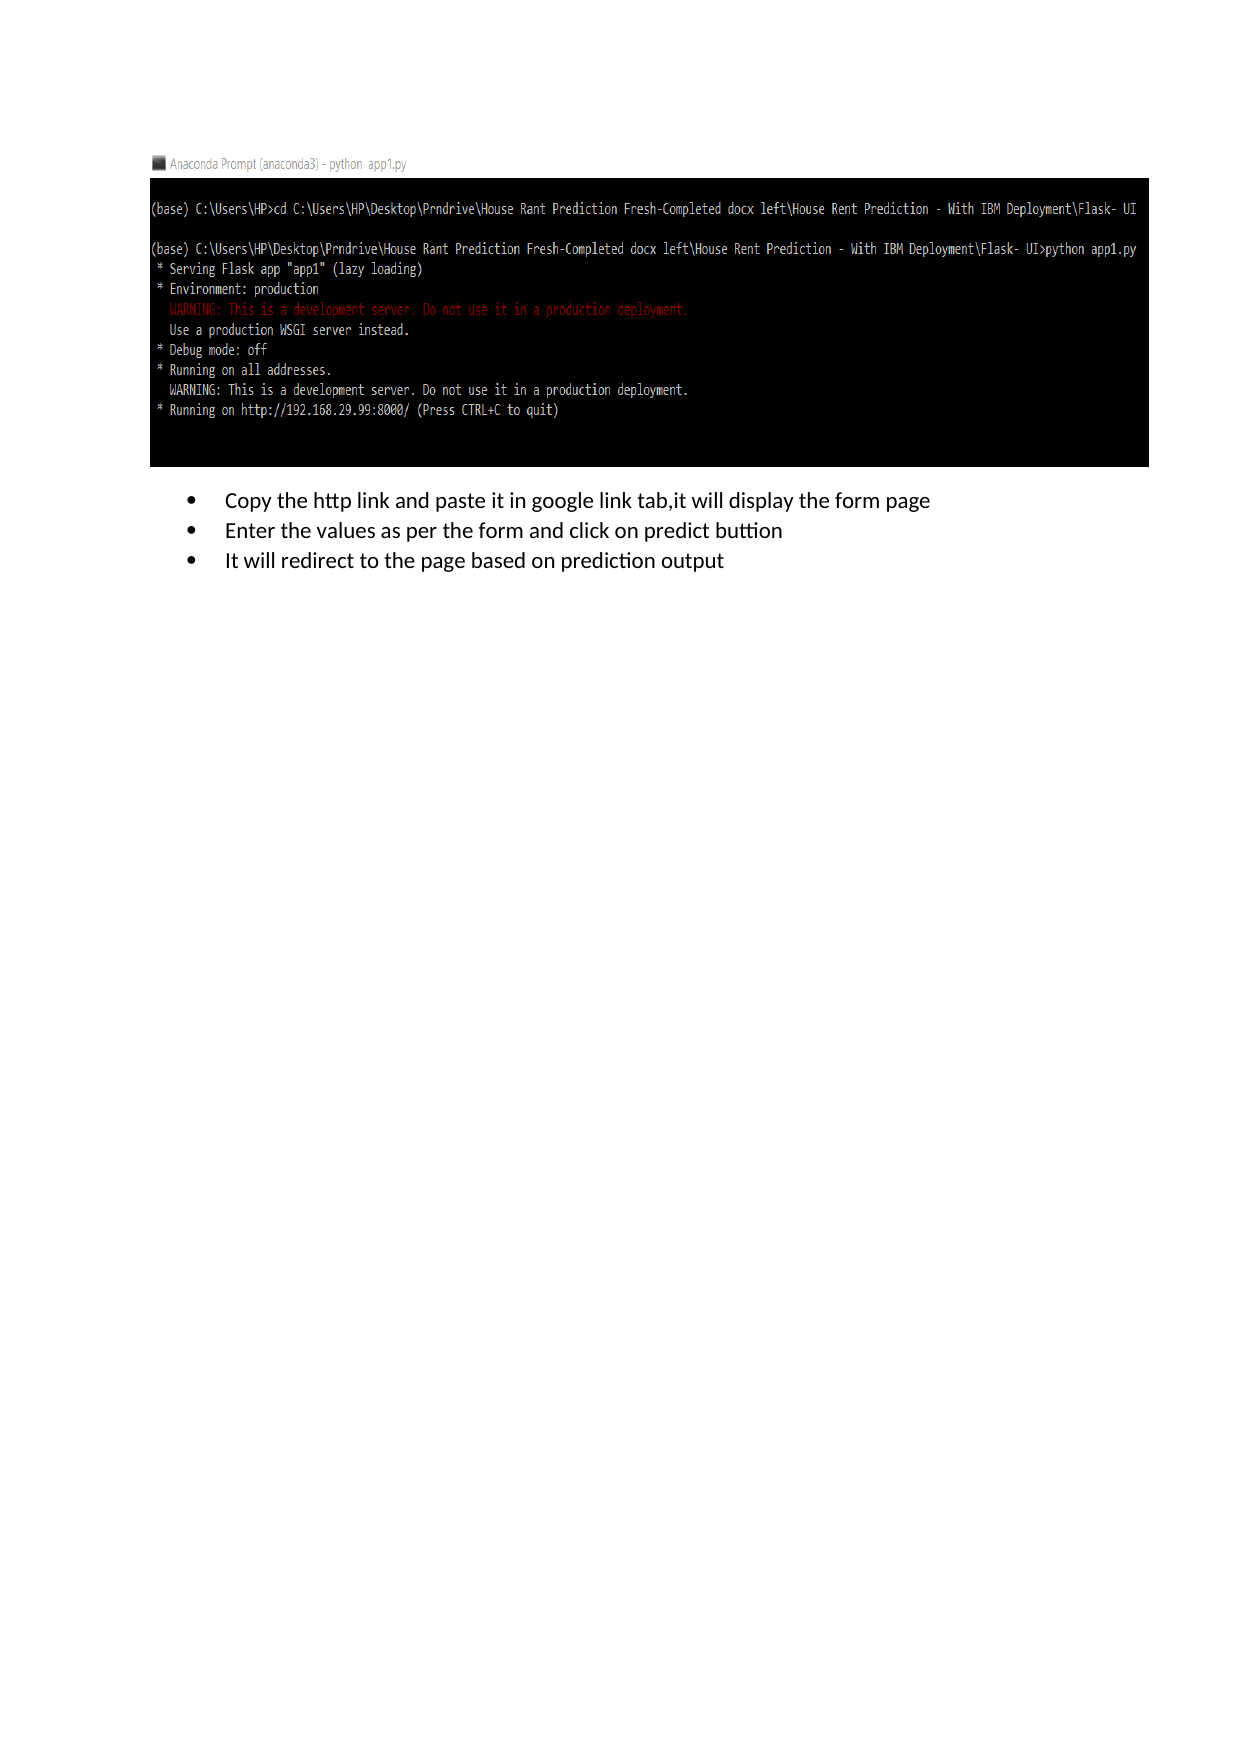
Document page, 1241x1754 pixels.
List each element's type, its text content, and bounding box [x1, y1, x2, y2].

list It will redirect to the page based on prediction output [187, 546, 1090, 574]
list Copy the http link and paste it in google link tab,it will display the form page [187, 486, 1090, 514]
picture [150, 150, 1149, 467]
list Enter the values as per the form and click on predict buttion [187, 516, 1090, 544]
